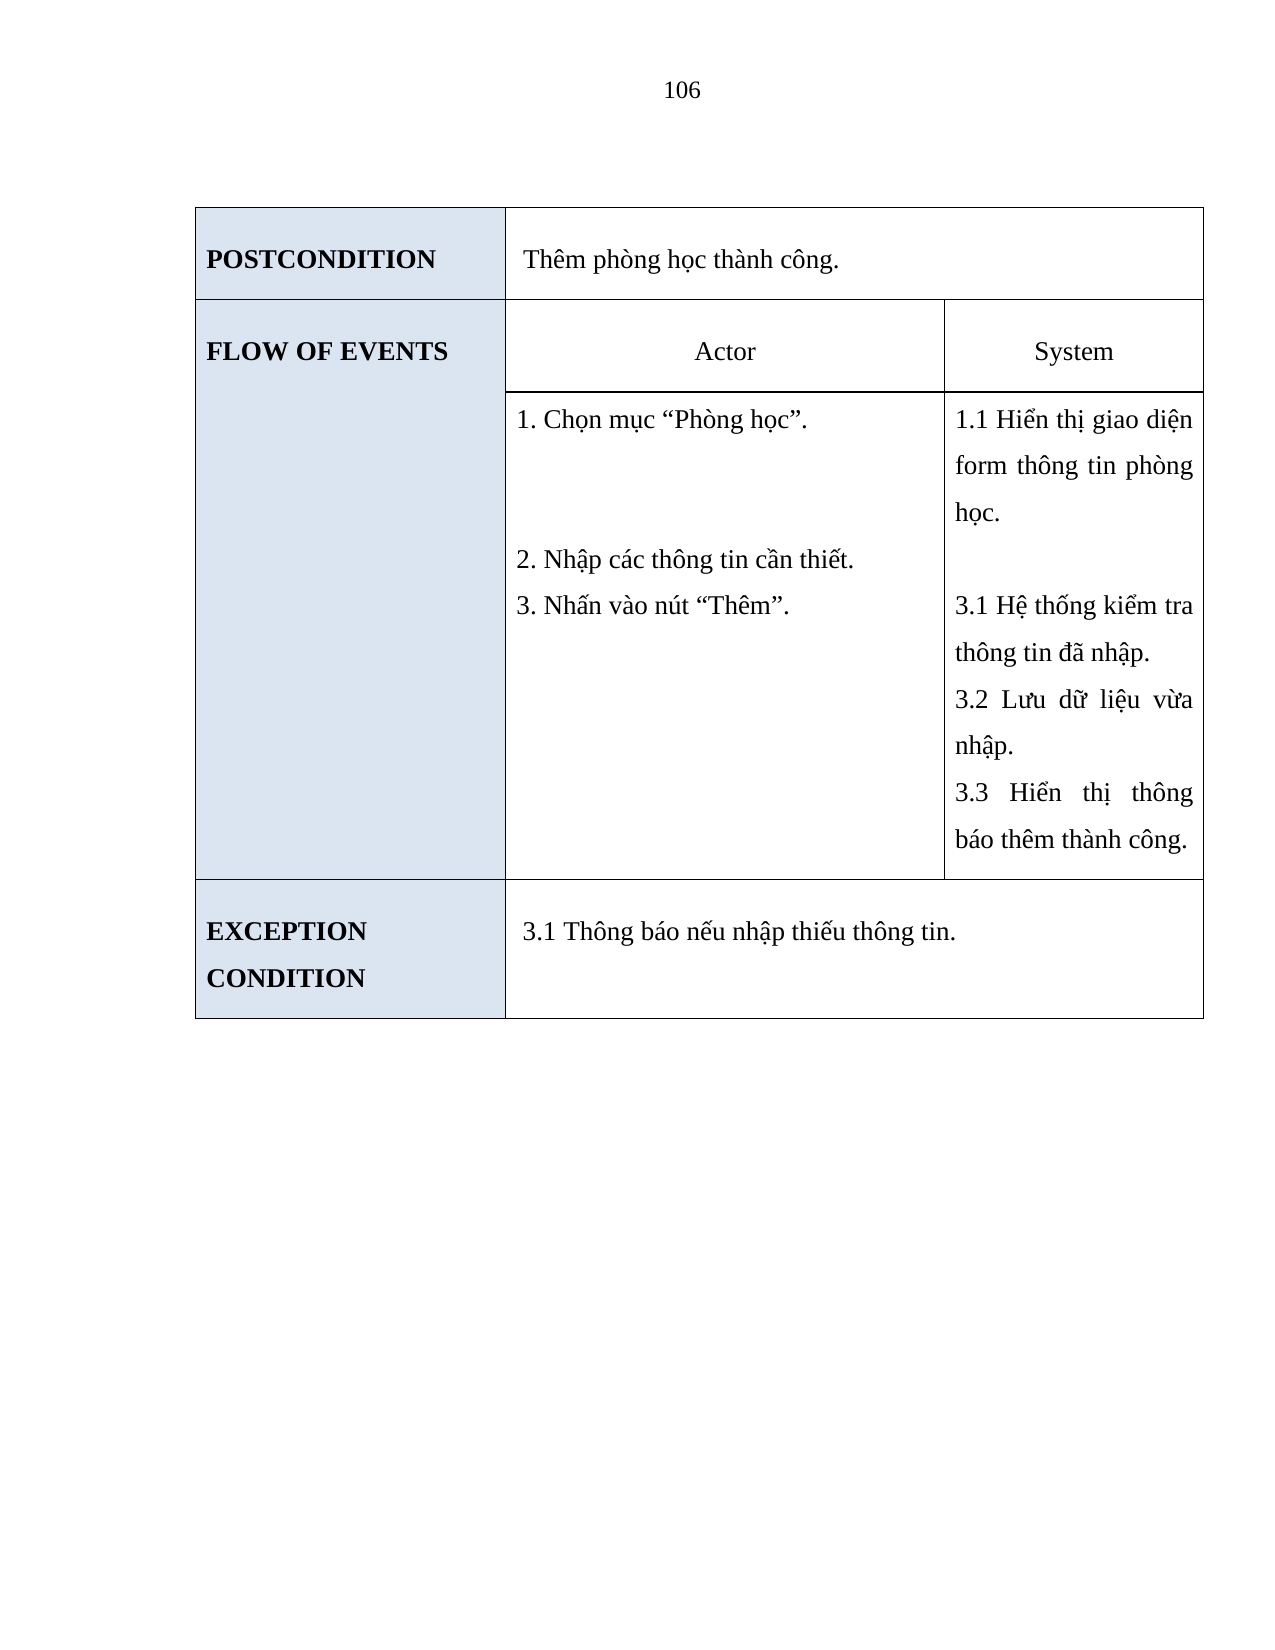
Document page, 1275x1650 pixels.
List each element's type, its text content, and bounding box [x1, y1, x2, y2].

table_cell FLOW OF EVENTS [196, 300, 505, 879]
table_cell 1. Chọn mục “Phòng học”. 2. Nhập các thông tin cần thiết. 3. Nhấn vào nút “Thêm”. [506, 393, 944, 879]
table_cell System [945, 300, 1203, 391]
table_cell Thêm phòng học thành công. [506, 208, 1203, 299]
table_cell 3.1 Thông báo nếu nhập thiếu thông tin. [506, 880, 1203, 1018]
table_cell EXCEPTION CONDITION [196, 880, 505, 1018]
table_cell Actor [506, 300, 944, 391]
table_cell 1.1 Hiển thị giao diện form thông tin phòng học. 3.1 Hệ thống kiểm tra thông tin đã nhập. 3.2 Lưu dữ liệu vừa nhập. 3.3 Hiển thị thông báo thêm thành công. [945, 393, 1203, 879]
table_cell POSTCONDITION [196, 208, 505, 299]
